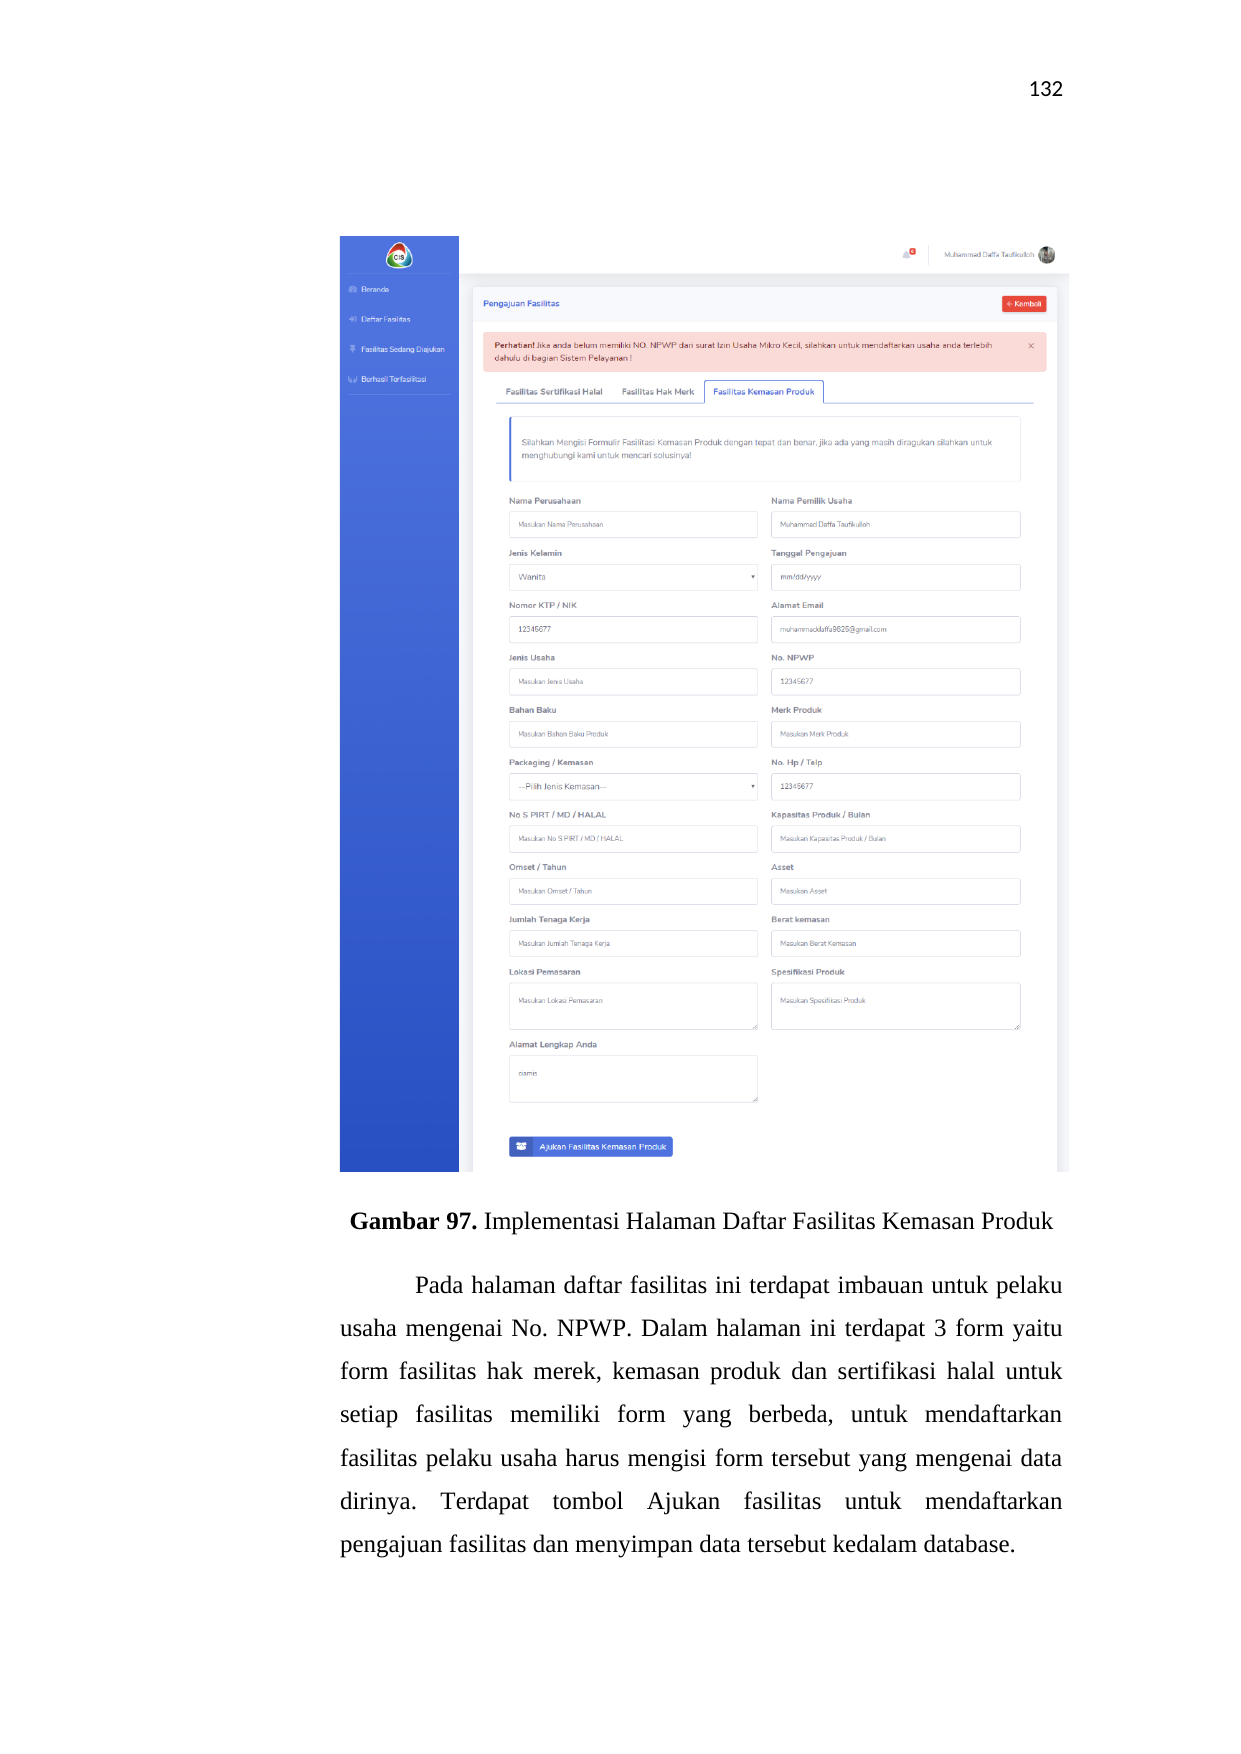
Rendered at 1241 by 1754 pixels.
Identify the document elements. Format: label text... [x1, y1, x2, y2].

list Pada halaman daftar fasilitas ini terdapat imbauan untuk pelaku usaha mengenai No. NPWP. Dalam halaman ini terdapat 3 form yaitu form fasilitas hak merek, kemasan produk dan sertifikasi halal untuk setiap fasilitas memiliki form yang berbeda, untuk mendaftarkan fasilitas pelaku usaha harus mengisi form tersebut yang mengenai data dirinya. Terdapat tombol Ajukan fasilitas untuk mendaftarkan pengajuan fasilitas dan menyimpan data tersebut kedalam database. [340, 1270, 1063, 1558]
picture [339, 236, 1070, 1172]
text Gambar 97. Implementasi Halaman Daftar Fasilitas Kemasan Produk [340, 1206, 1063, 1235]
